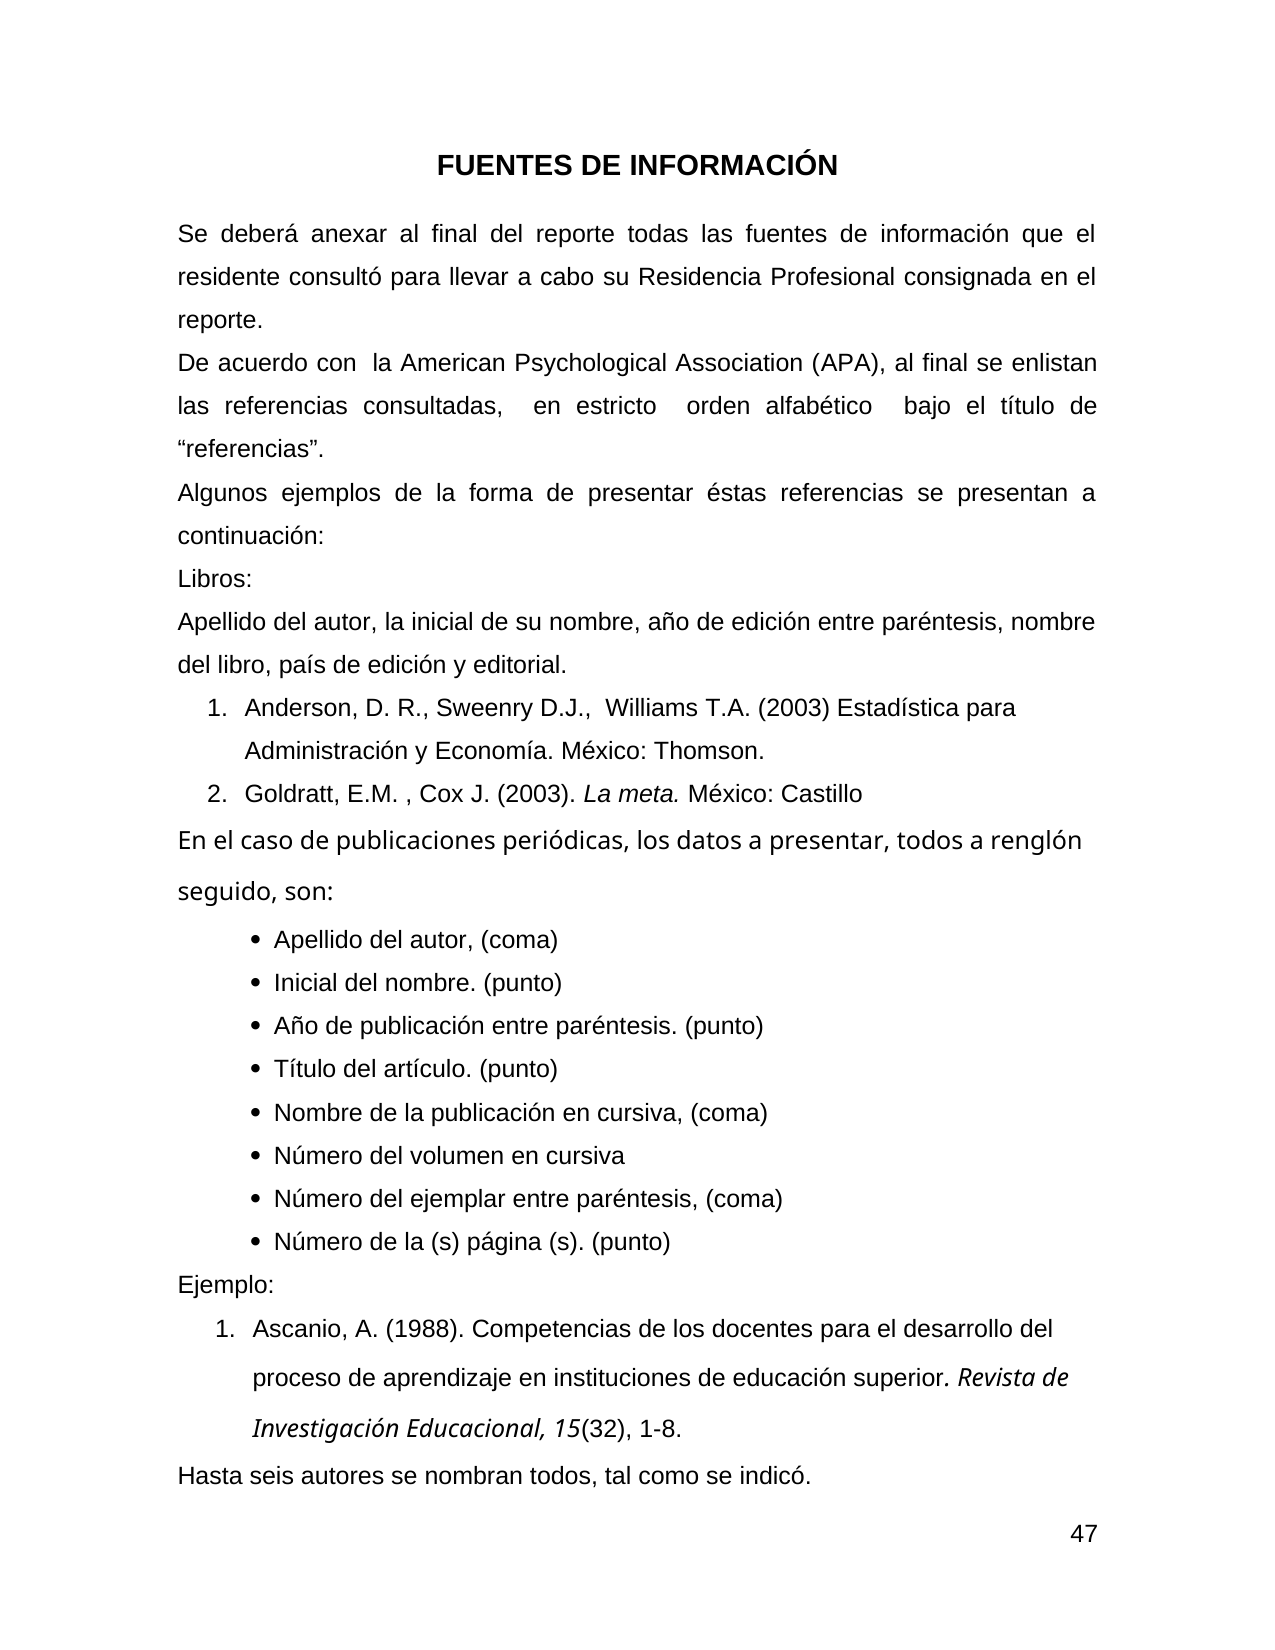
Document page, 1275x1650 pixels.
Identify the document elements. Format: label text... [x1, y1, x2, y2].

text Número de la (s) página (s). (punto) [251, 1227, 1098, 1256]
text Título del artículo. (punto) [251, 1054, 1098, 1083]
text Apellido del autor, (coma) [251, 924, 1098, 953]
text Hasta seis autores se nombran todos, tal como se indicó. [177, 1461, 1098, 1490]
text Inicial del nombre. (punto) [251, 968, 1098, 997]
text De acuerdo con la American Psychological Association (APA), al final se enlistan las referencias consultadas, en estricto orden alfabético bajo el título de “referencias”. [177, 348, 1098, 463]
text Nombre de la publicación en cursiva, (coma) [251, 1097, 1098, 1126]
text Ejemplo: [177, 1270, 1098, 1299]
text Algunos ejemplos de la forma de presentar éstas referencias se presentan a continuación: [177, 477, 1098, 549]
text Apellido del autor, la inicial de su nombre, año de edición entre paréntesis, nombre del libro, país de edición y editorial. [177, 607, 1098, 679]
list FUENTES DE INFORMACIÓN [177, 148, 1098, 181]
list Ascanio, A. (1988). Competencias de los docentes para el desarrollo del proceso de aprendizaje en instituciones de educación superior. Revista de Investigación Educacional, 15(32), 1-8. [215, 1313, 1098, 1444]
text Número del ejemplar entre paréntesis, (coma) [251, 1184, 1098, 1213]
list Goldratt, E.M. , Cox J. (2003). La meta. México: Castillo [207, 779, 1098, 808]
text Libros: [177, 564, 1098, 592]
text Año de publicación entre paréntesis. (punto) [251, 1011, 1098, 1040]
text Número del volumen en cursiva [251, 1141, 1098, 1169]
list Anderson, D. R., Sweenry D.J., Williams T.A. (2003) Estadística para Administración y Economía. México: Thomson. [207, 693, 1098, 765]
text En el caso de publicaciones periódicas, los datos a presentar, todos a renglón seguido, son: [177, 822, 1098, 908]
text Se deberá anexar al final del reporte todas las fuentes de información que el residente consultó para llevar a cabo su Residencia Profesional consignada en el reporte. [177, 219, 1098, 334]
